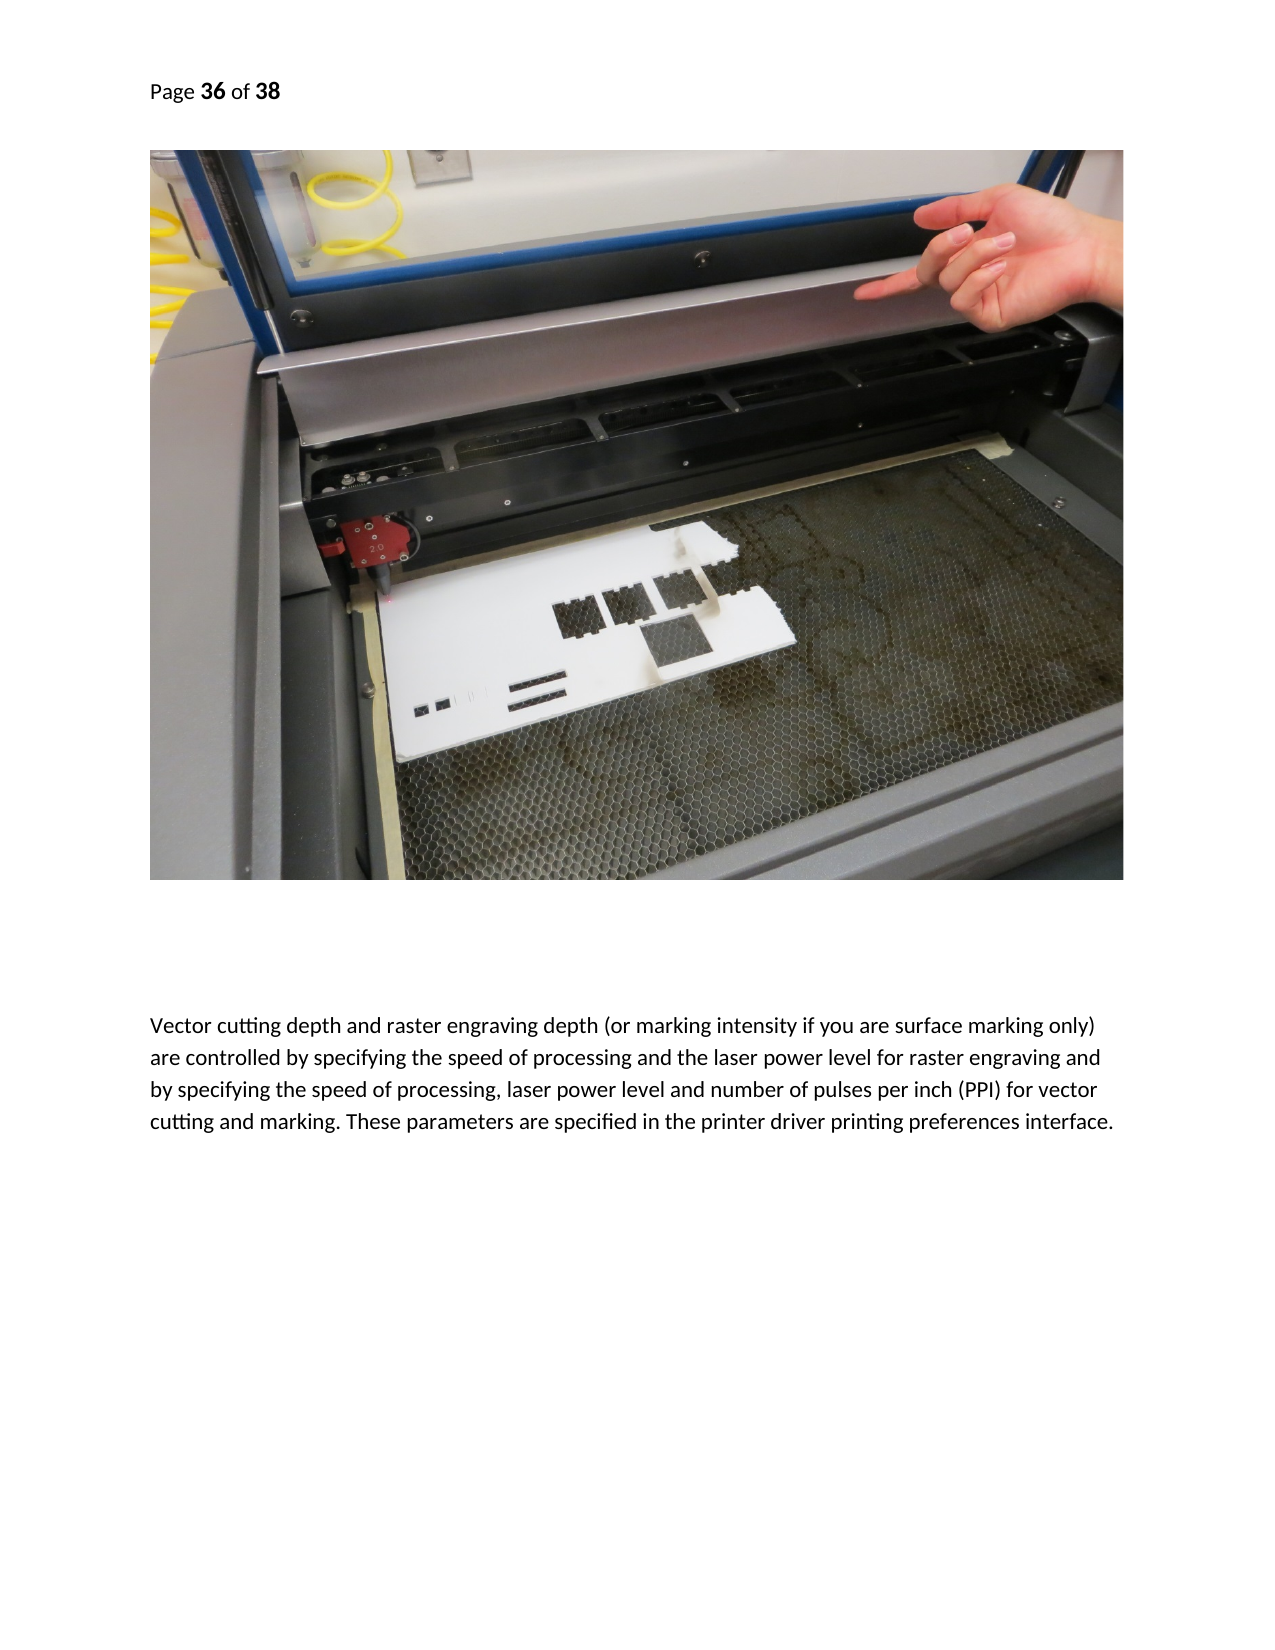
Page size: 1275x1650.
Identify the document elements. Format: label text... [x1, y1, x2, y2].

text Vector cutting depth and raster engraving depth (or marking intensity if you are surface marking only) are controlled by specifying the speed of processing and the laser power level for raster engraving and by specifying the speed of processing, laser power level and number of pulses per inch (PPI) for vector cutting and marking. These parameters are specified in the printer driver printing preferences interface. [150, 1011, 1125, 1135]
picture [150, 150, 1124, 880]
